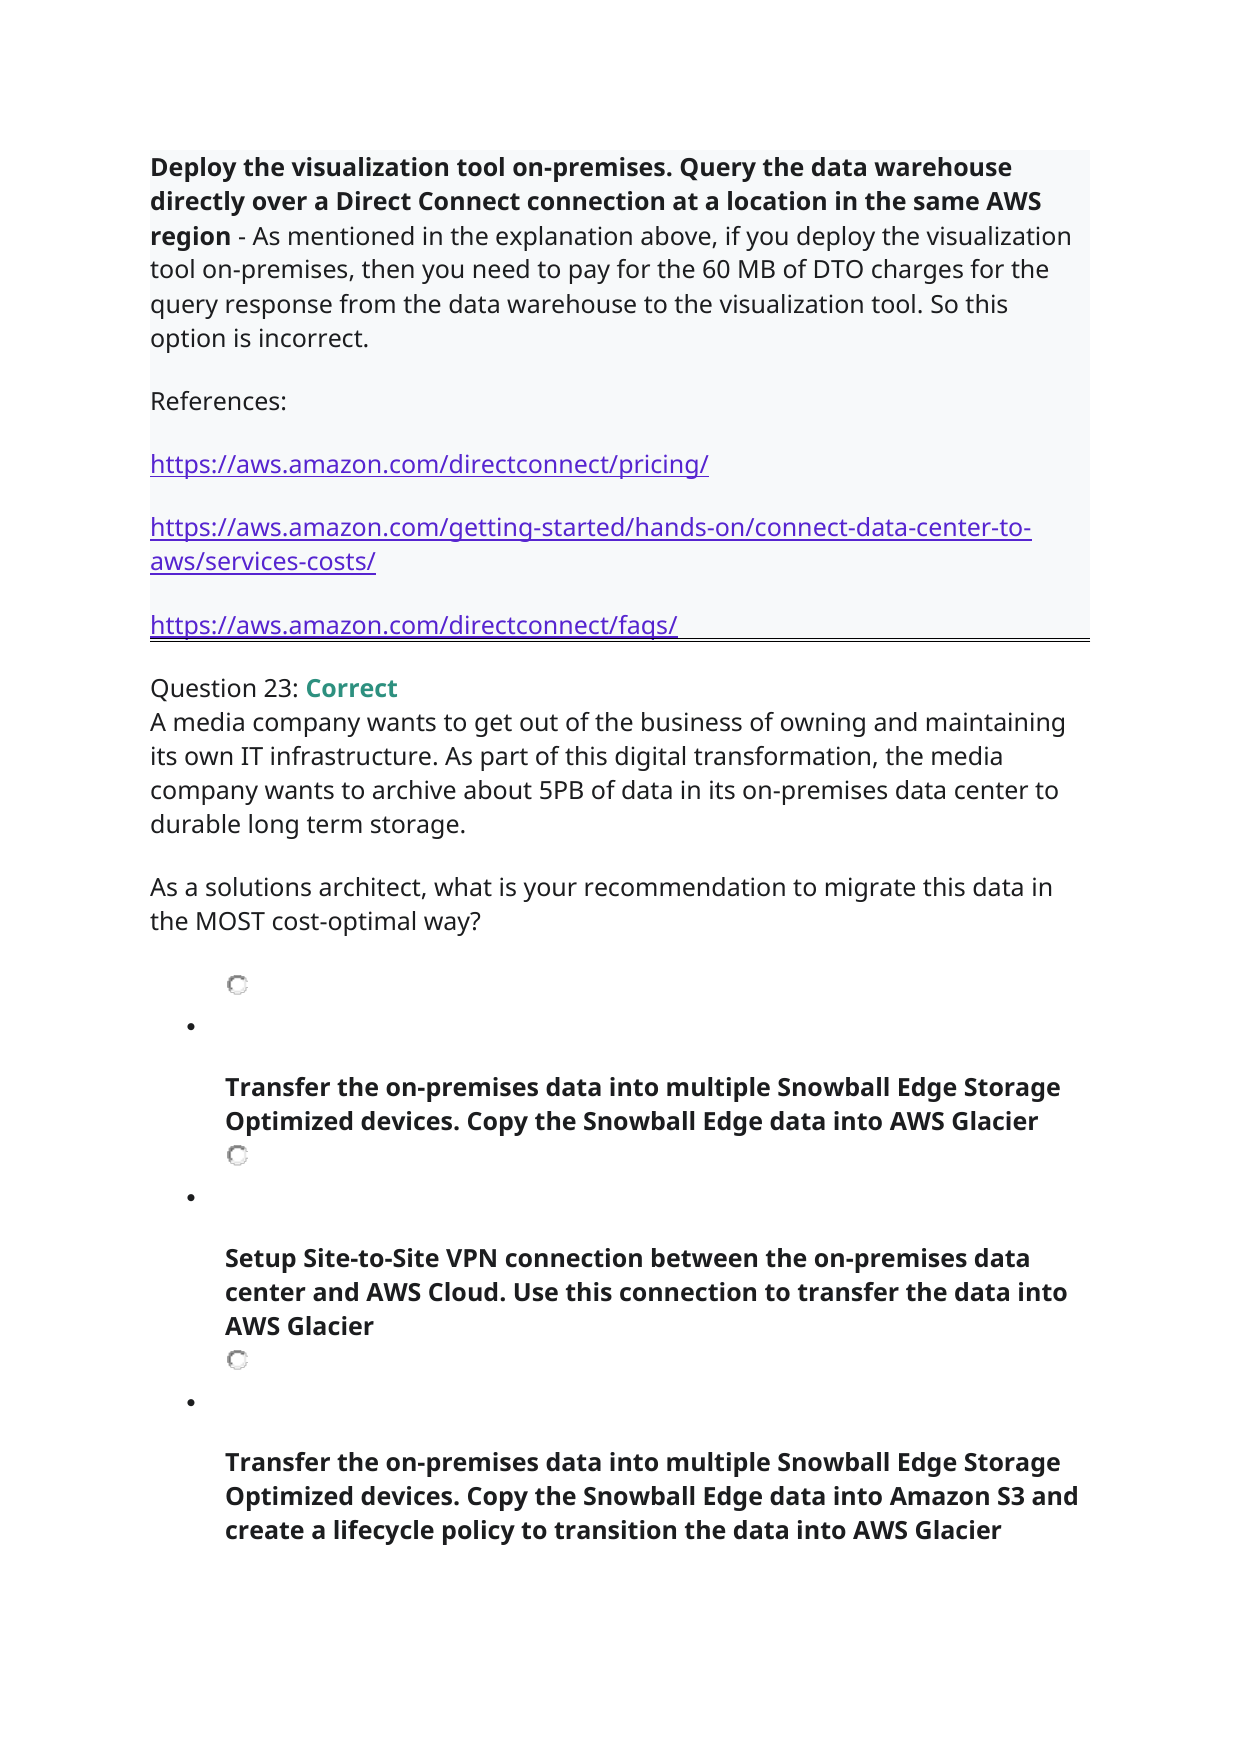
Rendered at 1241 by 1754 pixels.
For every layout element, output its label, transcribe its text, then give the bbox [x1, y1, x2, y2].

text Question 23: Correct [150, 671, 1090, 704]
text https://aws.amazon.com/getting-started/hands-on/connect-data-center-to-aws/services-costs/ [150, 510, 1090, 578]
text References: [150, 383, 1090, 418]
text A media company wants to get out of the business of owning and maintaining its own IT infrastructure. As part of this digital transformation, the media company wants to archive about 5PB of data in its on-premises data center to durable long term storage. [150, 704, 1090, 841]
text As a solutions architect, what is your recommendation to migrate this data in the MOST cost-optimal way? [150, 870, 1090, 938]
text Deploy the visualization tool on-premises. Query the data warehouse directly over a Direct Connect connection at a location in the same AWS region - As mentioned in the explanation above, if you deploy the visualization tool on-premises, then you need to pay for the 60 MB of DTO charges for the query response from the data warehouse to the visualization tool. So this option is incorrect. [150, 150, 1090, 354]
text Setup Site-to-Site VPN connection between the on-premises data center and AWS Cloud. Use this connection to transfer the data into AWS Glacier [225, 1240, 1090, 1342]
text Transfer the on-premises data into multiple Snowball Edge Storage Optimized devices. Copy the Snowball Edge data into AWS Glacier [225, 1070, 1090, 1138]
text https://aws.amazon.com/directconnect/pricing/ [150, 447, 1090, 481]
text https://aws.amazon.com/directconnect/faqs/ [150, 607, 1090, 638]
